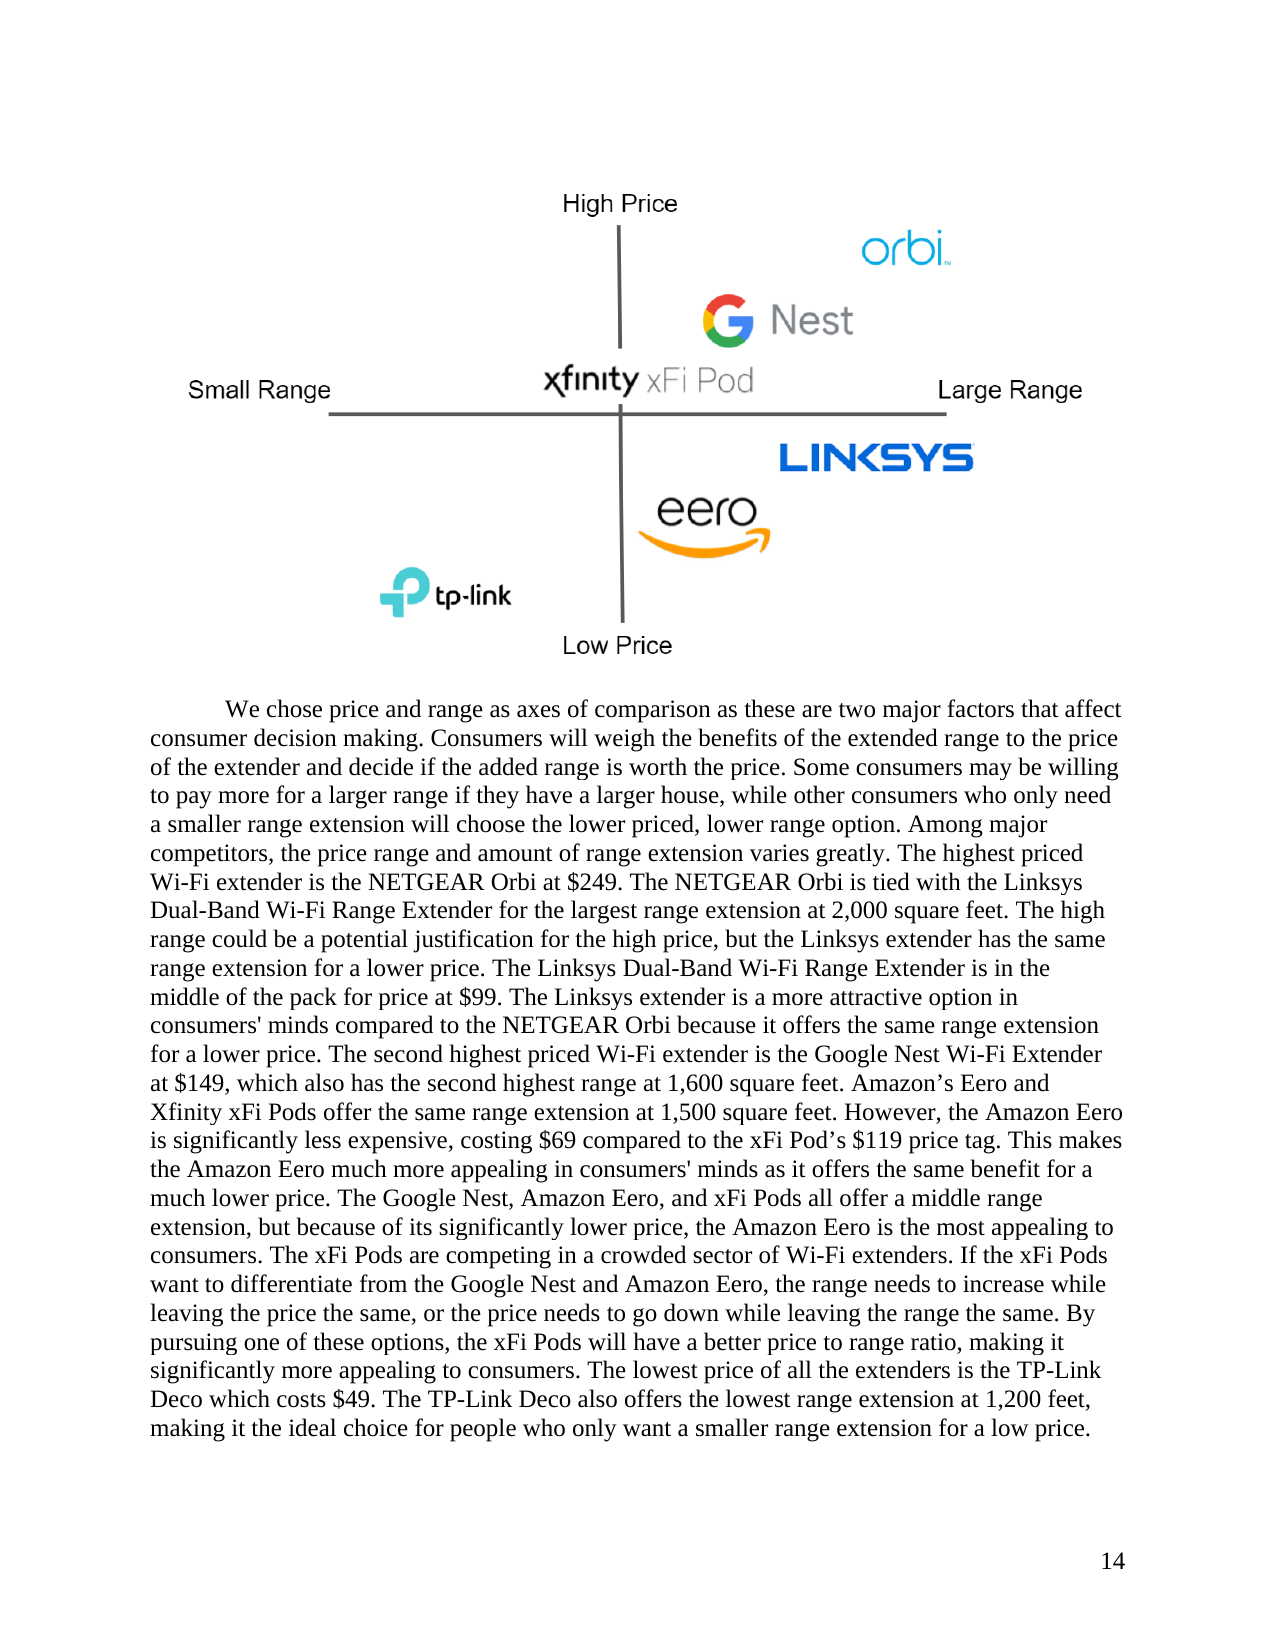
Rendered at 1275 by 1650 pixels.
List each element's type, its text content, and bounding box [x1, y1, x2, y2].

picture [187, 168, 1089, 676]
